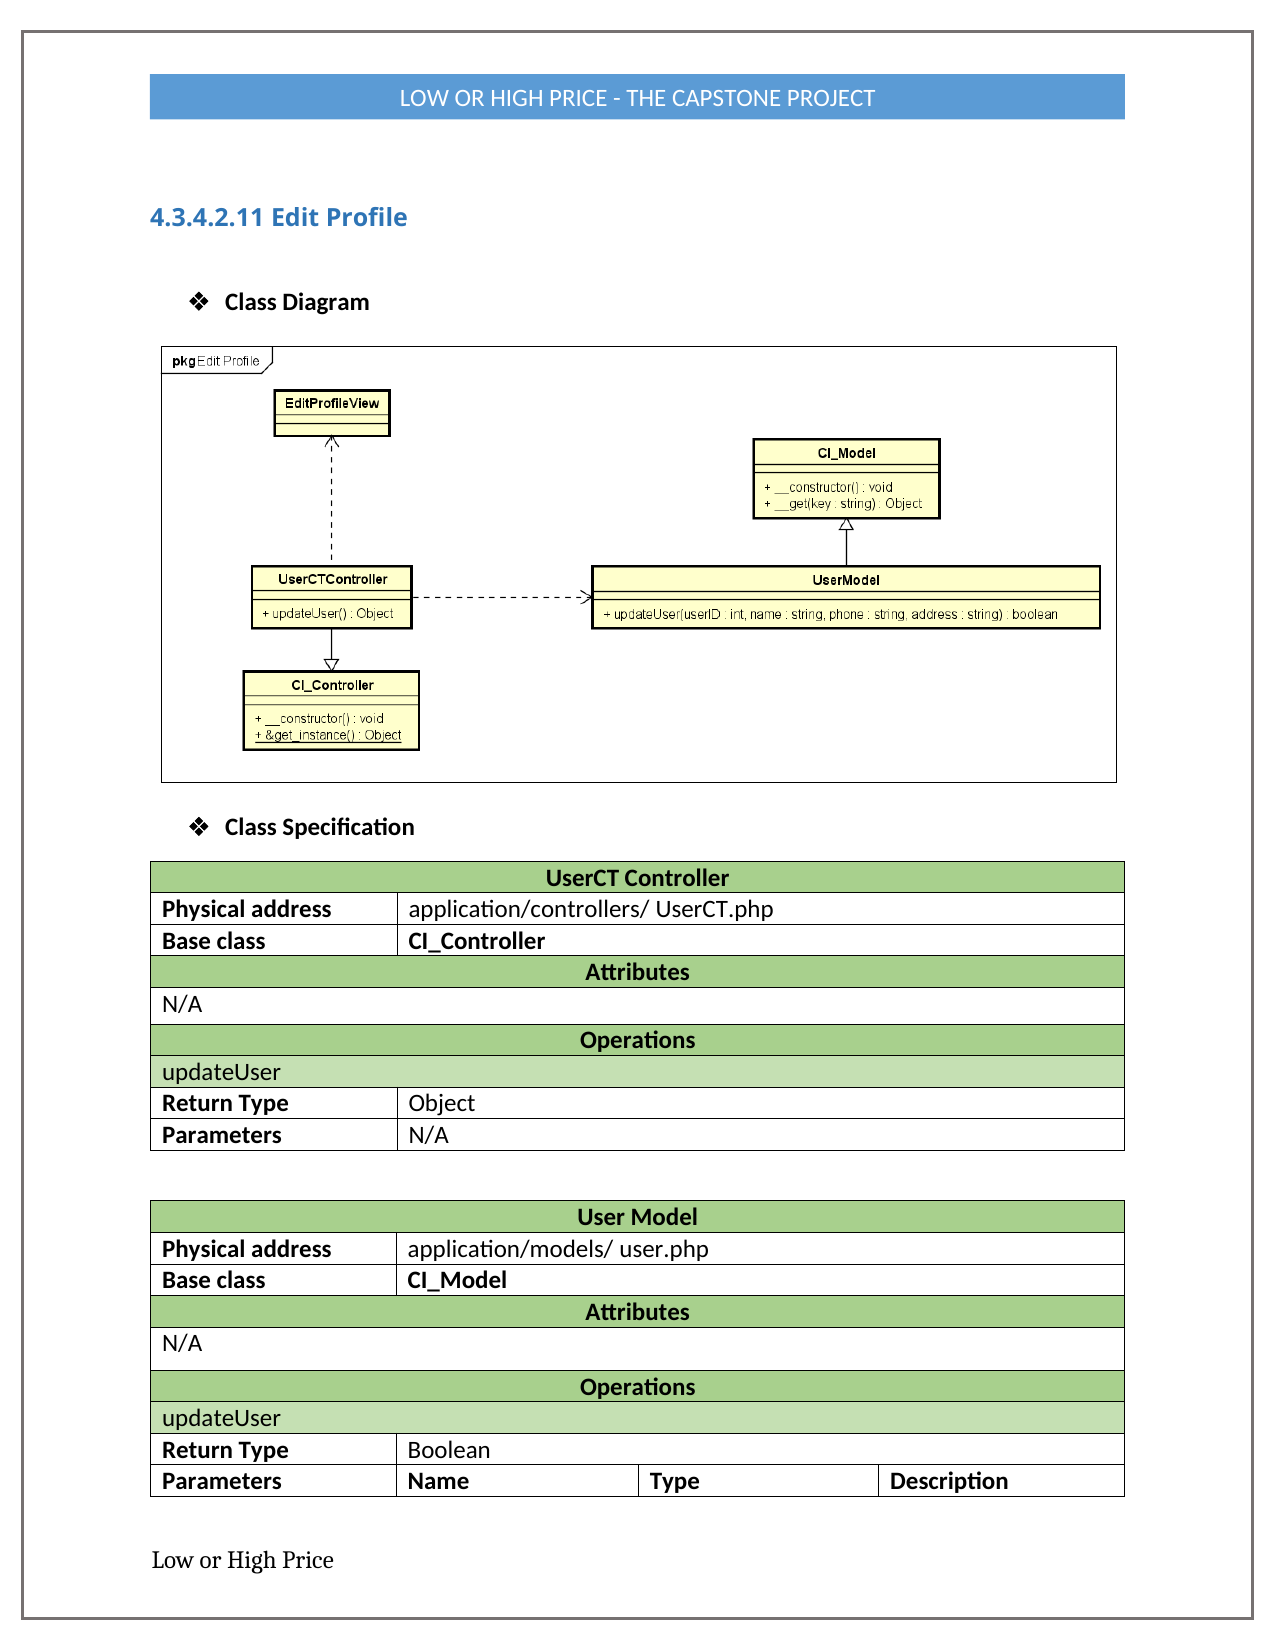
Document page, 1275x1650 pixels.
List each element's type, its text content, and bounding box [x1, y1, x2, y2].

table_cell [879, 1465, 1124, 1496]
list Class Specification [187, 811, 1125, 842]
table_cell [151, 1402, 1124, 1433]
list Class Diagram [187, 286, 1125, 316]
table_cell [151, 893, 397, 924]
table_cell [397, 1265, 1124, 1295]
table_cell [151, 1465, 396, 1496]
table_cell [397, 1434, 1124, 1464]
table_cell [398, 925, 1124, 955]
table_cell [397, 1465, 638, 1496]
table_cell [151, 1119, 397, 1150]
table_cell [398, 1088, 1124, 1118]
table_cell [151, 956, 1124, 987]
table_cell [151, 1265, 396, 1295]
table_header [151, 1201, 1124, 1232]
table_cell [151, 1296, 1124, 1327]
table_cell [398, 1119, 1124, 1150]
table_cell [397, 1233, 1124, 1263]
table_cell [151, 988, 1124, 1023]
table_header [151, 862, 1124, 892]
picture [150, 335, 1125, 792]
subtitle 4.3.4.2.11 Edit Profile [150, 199, 1125, 234]
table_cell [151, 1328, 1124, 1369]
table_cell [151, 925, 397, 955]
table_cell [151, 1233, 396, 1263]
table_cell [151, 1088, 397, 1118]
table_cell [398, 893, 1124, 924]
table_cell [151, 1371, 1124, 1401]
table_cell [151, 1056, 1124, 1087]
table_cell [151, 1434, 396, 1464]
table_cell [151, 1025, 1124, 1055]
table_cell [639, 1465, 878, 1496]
